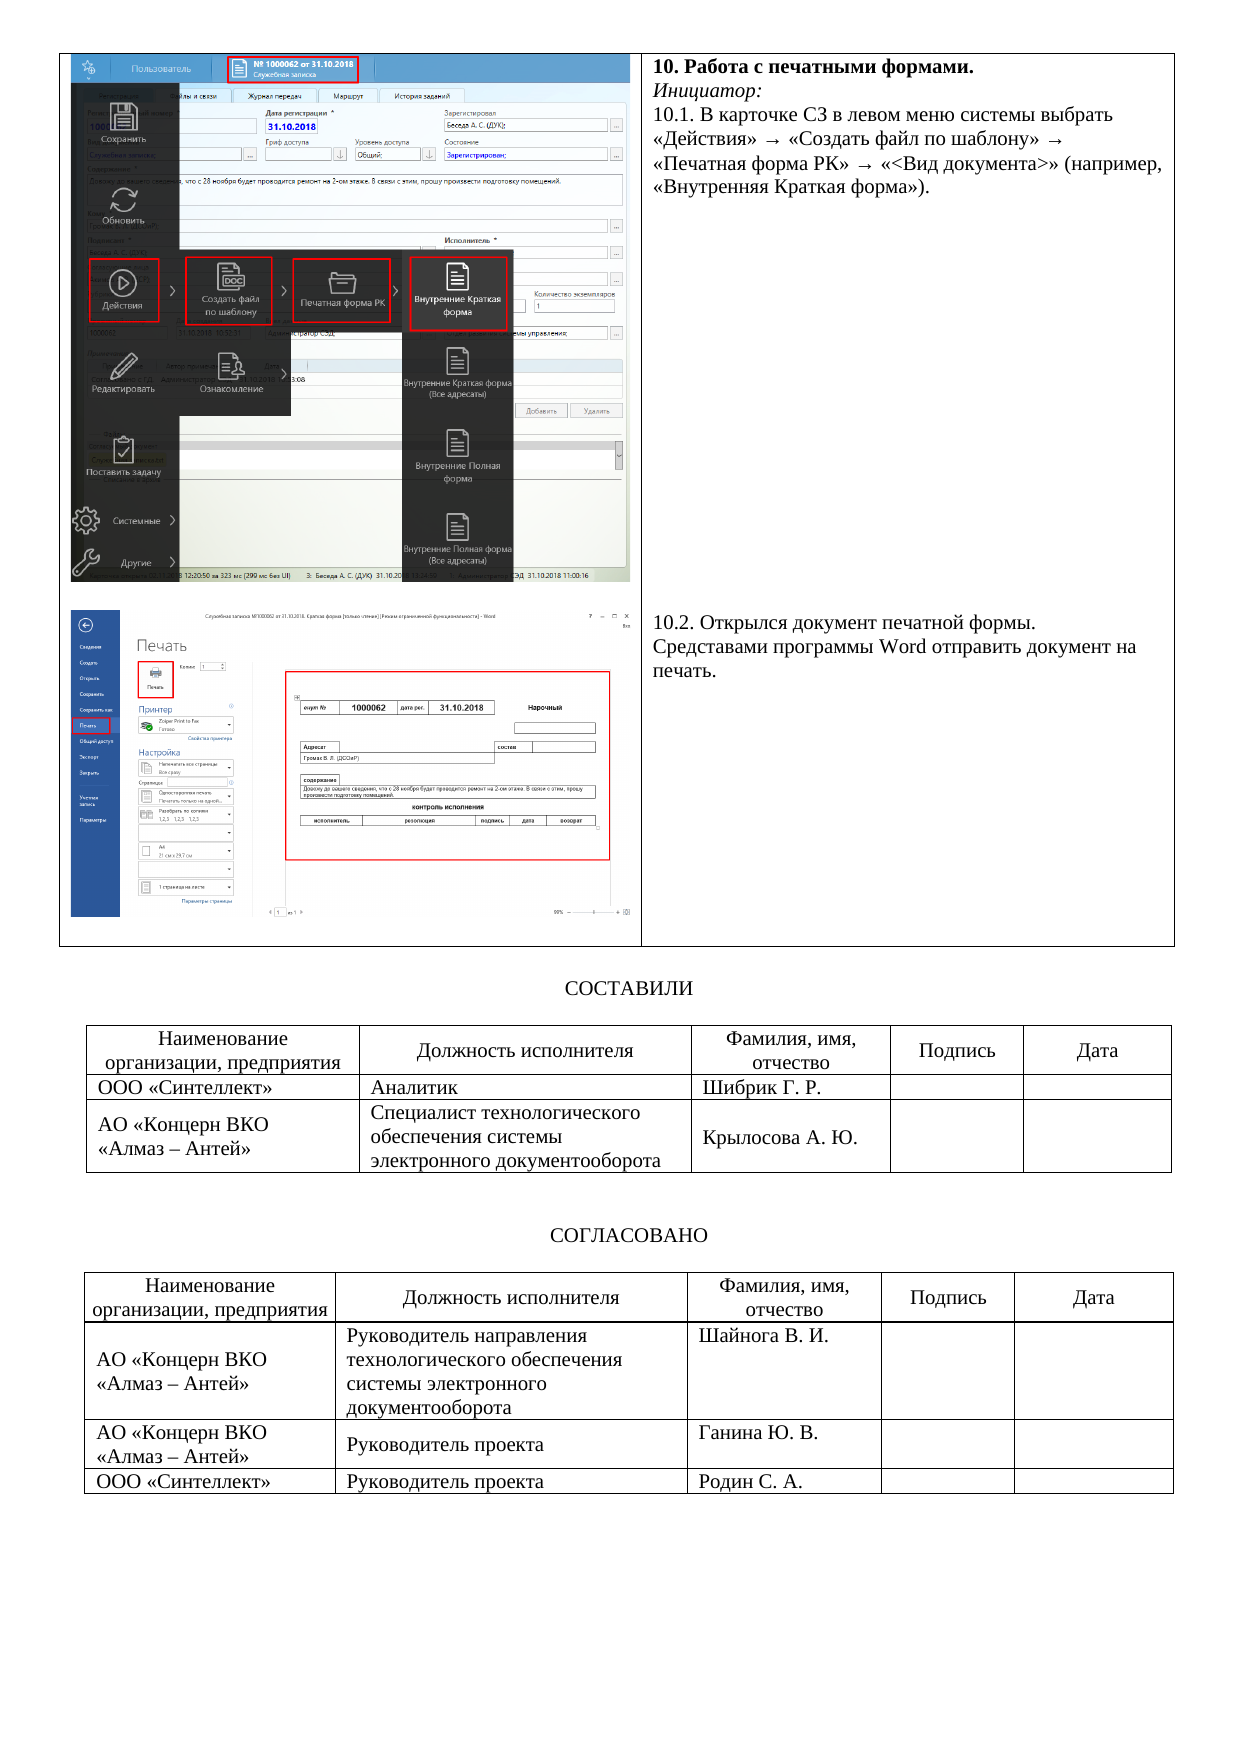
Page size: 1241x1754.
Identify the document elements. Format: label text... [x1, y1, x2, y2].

table_cell АО «Концерн ВКО «Алмаз – Антей» [87, 1100, 359, 1172]
picture [70, 610, 631, 917]
table_header Подпись [891, 1026, 1023, 1074]
table_cell [882, 1323, 1014, 1419]
table_header Дата [1015, 1273, 1173, 1321]
table_cell АО «Концерн ВКО «Алмаз – Антей» [85, 1420, 335, 1468]
table_cell Родин С. А. [688, 1469, 881, 1493]
table_cell 10.2. Открылся документ печатной формы. Средставами программы Word отправить документ на печать. [642, 610, 1174, 946]
table_header Должность исполнителя [360, 1026, 691, 1074]
table_cell [891, 1075, 1023, 1099]
table_header Наименование организации, предприятия [85, 1273, 335, 1321]
table_cell Шибрик Г. Р. [692, 1075, 890, 1099]
table_cell [882, 1420, 1014, 1468]
table_cell 10. Работа с печатными формами. Инициатор: 10.1. В карточке СЗ в левом меню системы выбрать «Действия» → «Создать файл по шаблону» → «Печатная форма РК» → «<Вид документа>» (например, «Внутренняя Краткая форма»). [642, 54, 1174, 610]
table_header Фамилия, имя, отчество [688, 1273, 881, 1321]
table_cell Ганина Ю. В. [688, 1420, 881, 1468]
table_cell [891, 1100, 1023, 1172]
table_cell [60, 54, 641, 610]
table_header Наименование организации, предприятия [87, 1026, 359, 1074]
table_header Подпись [882, 1273, 1014, 1321]
table_cell Аналитик [360, 1075, 691, 1099]
table_cell АО «Концерн ВКО «Алмаз – Антей» [85, 1323, 335, 1419]
table_cell Шайнога В. И. [688, 1323, 881, 1419]
table_cell Специалист технологического обеспечения системы электронного документооборота [360, 1100, 691, 1172]
table_cell Руководитель направления технологического обеспечения системы электронного документооборота [336, 1323, 687, 1419]
table_cell Руководитель проекта [336, 1420, 687, 1468]
text СОГЛАСОВАНО [71, 1223, 1187, 1247]
table_cell ООО «Синтеллект» [87, 1075, 359, 1099]
table_cell [1015, 1323, 1173, 1419]
table_cell [1015, 1420, 1173, 1468]
table_cell ООО «Синтеллект» [85, 1469, 335, 1493]
table_cell [1024, 1075, 1171, 1099]
table_cell Крылосова А. Ю. [692, 1100, 890, 1172]
table_header Должность исполнителя [336, 1273, 687, 1321]
table_cell [882, 1469, 1014, 1493]
table_cell Руководитель проекта [336, 1469, 687, 1493]
text СОСТАВИЛИ [71, 976, 1187, 1000]
table_cell [1024, 1100, 1171, 1172]
table_header Фамилия, имя, отчество [692, 1026, 890, 1074]
table_cell [1015, 1469, 1173, 1493]
picture [70, 54, 631, 582]
table_header Дата [1024, 1026, 1171, 1074]
table_cell [60, 610, 641, 946]
